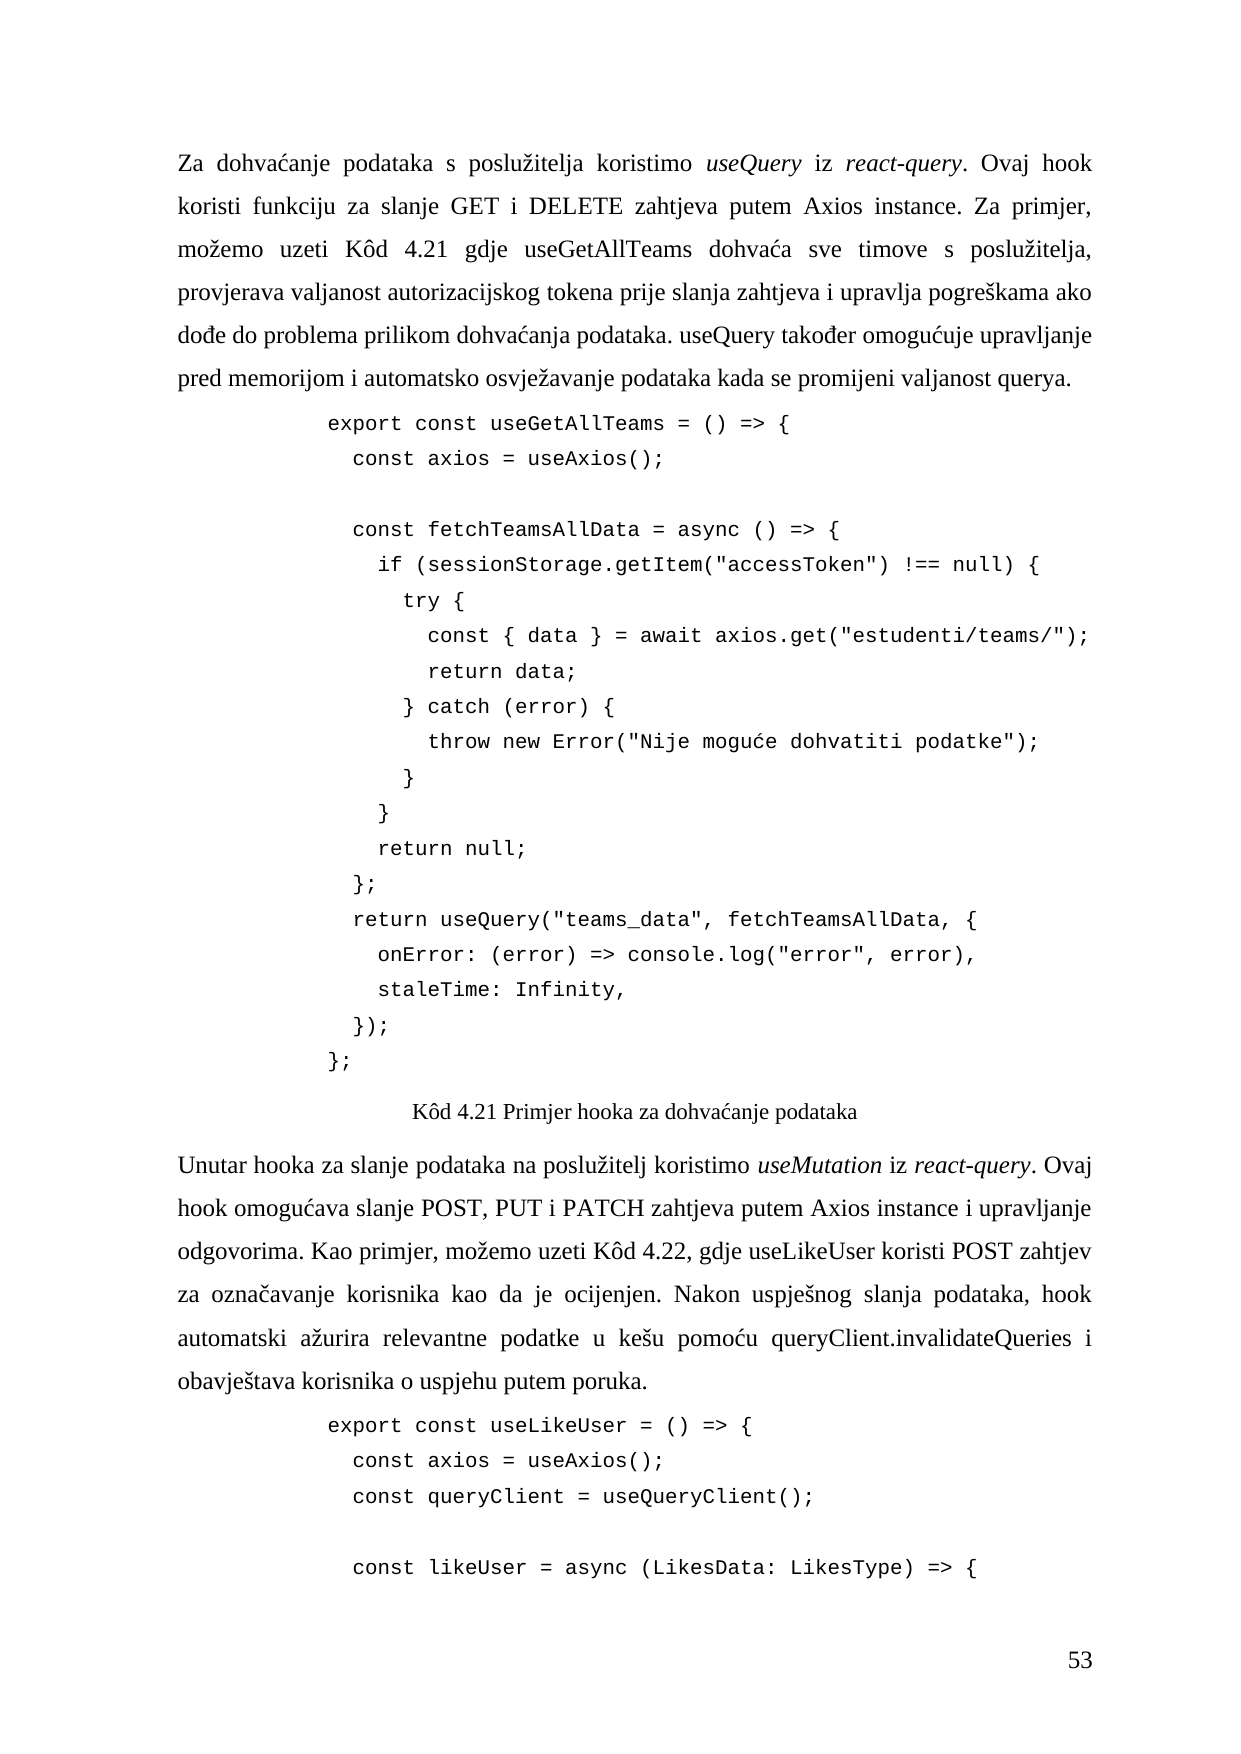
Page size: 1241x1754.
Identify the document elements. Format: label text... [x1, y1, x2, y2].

text onError: (error) => console.log("error", error), [327, 944, 1092, 968]
text return data; [327, 661, 1092, 684]
text Unutar hooka za slanje podataka na poslužitelj koristimo useMutation iz react-query. Ovaj hook omogućava slanje POST, PUT i PATCH zahtjeva putem Axios instance i upravljanje odgovorima. Kao primjer, možemo uzeti Kôd 4.22, gdje useLikeUser koristi POST zahtjev za označavanje korisnika kao da je ocijenjen. Nakon uspješnog slanja podataka, hook automatski ažurira relevantne podatke u kešu pomoću queryClient.invalidateQueries i obavještava korisnika o uspjehu putem poruka. [177, 1150, 1092, 1394]
text } [327, 767, 1092, 791]
text return useQuery("teams_data", fetchTeamsAllData, { [327, 908, 1092, 932]
text staleTime: Infinity, [327, 979, 1092, 1003]
text throw new Error("Nije moguće dohvatiti podatke"); [327, 731, 1092, 755]
text } catch (error) { [327, 696, 1092, 720]
text return null; [327, 838, 1092, 861]
text export const useGetAllTeams = () => { [327, 413, 1092, 436]
text }; [327, 1050, 1092, 1074]
text const likeUser = async (LikesData: LikesType) => { [327, 1557, 1092, 1580]
text Za dohvaćanje podataka s poslužitelja koristimo useQuery iz react-query. Ovaj hook koristi funkciju za slanje GET i DELETE zahtjeva putem Axios instance. Za primjer, možemo uzeti Kôd 4.21 gdje useGetAllTeams dohvaća sve timove s poslužitelja, provjerava valjanost autorizacijskog tokena prije slanja zahtjeva i upravlja pogreškama ako dođe do problema prilikom dohvaćanja podataka. useQuery također omogućuje upravljanje pred memorijom i automatsko osvježavanje podataka kada se promijeni valjanost querya. [177, 148, 1092, 392]
text if (sessionStorage.getItem("accessToken") !== null) { [327, 554, 1092, 578]
text Kôd 4.21 Primjer hooka za dohvaćanje podataka [177, 1098, 1092, 1124]
text const axios = useAxios(); [327, 1451, 1092, 1474]
text const fetchTeamsAllData = async () => { [327, 519, 1092, 543]
text export const useLikeUser = () => { [327, 1415, 1092, 1439]
text }; [327, 873, 1092, 897]
text }); [327, 1015, 1092, 1038]
text const axios = useAxios(); [327, 448, 1092, 472]
text } [327, 802, 1092, 826]
text const { data } = await axios.get("estudenti/teams/"); [327, 625, 1092, 649]
text const queryClient = useQueryClient(); [327, 1486, 1092, 1509]
text try { [327, 590, 1092, 613]
